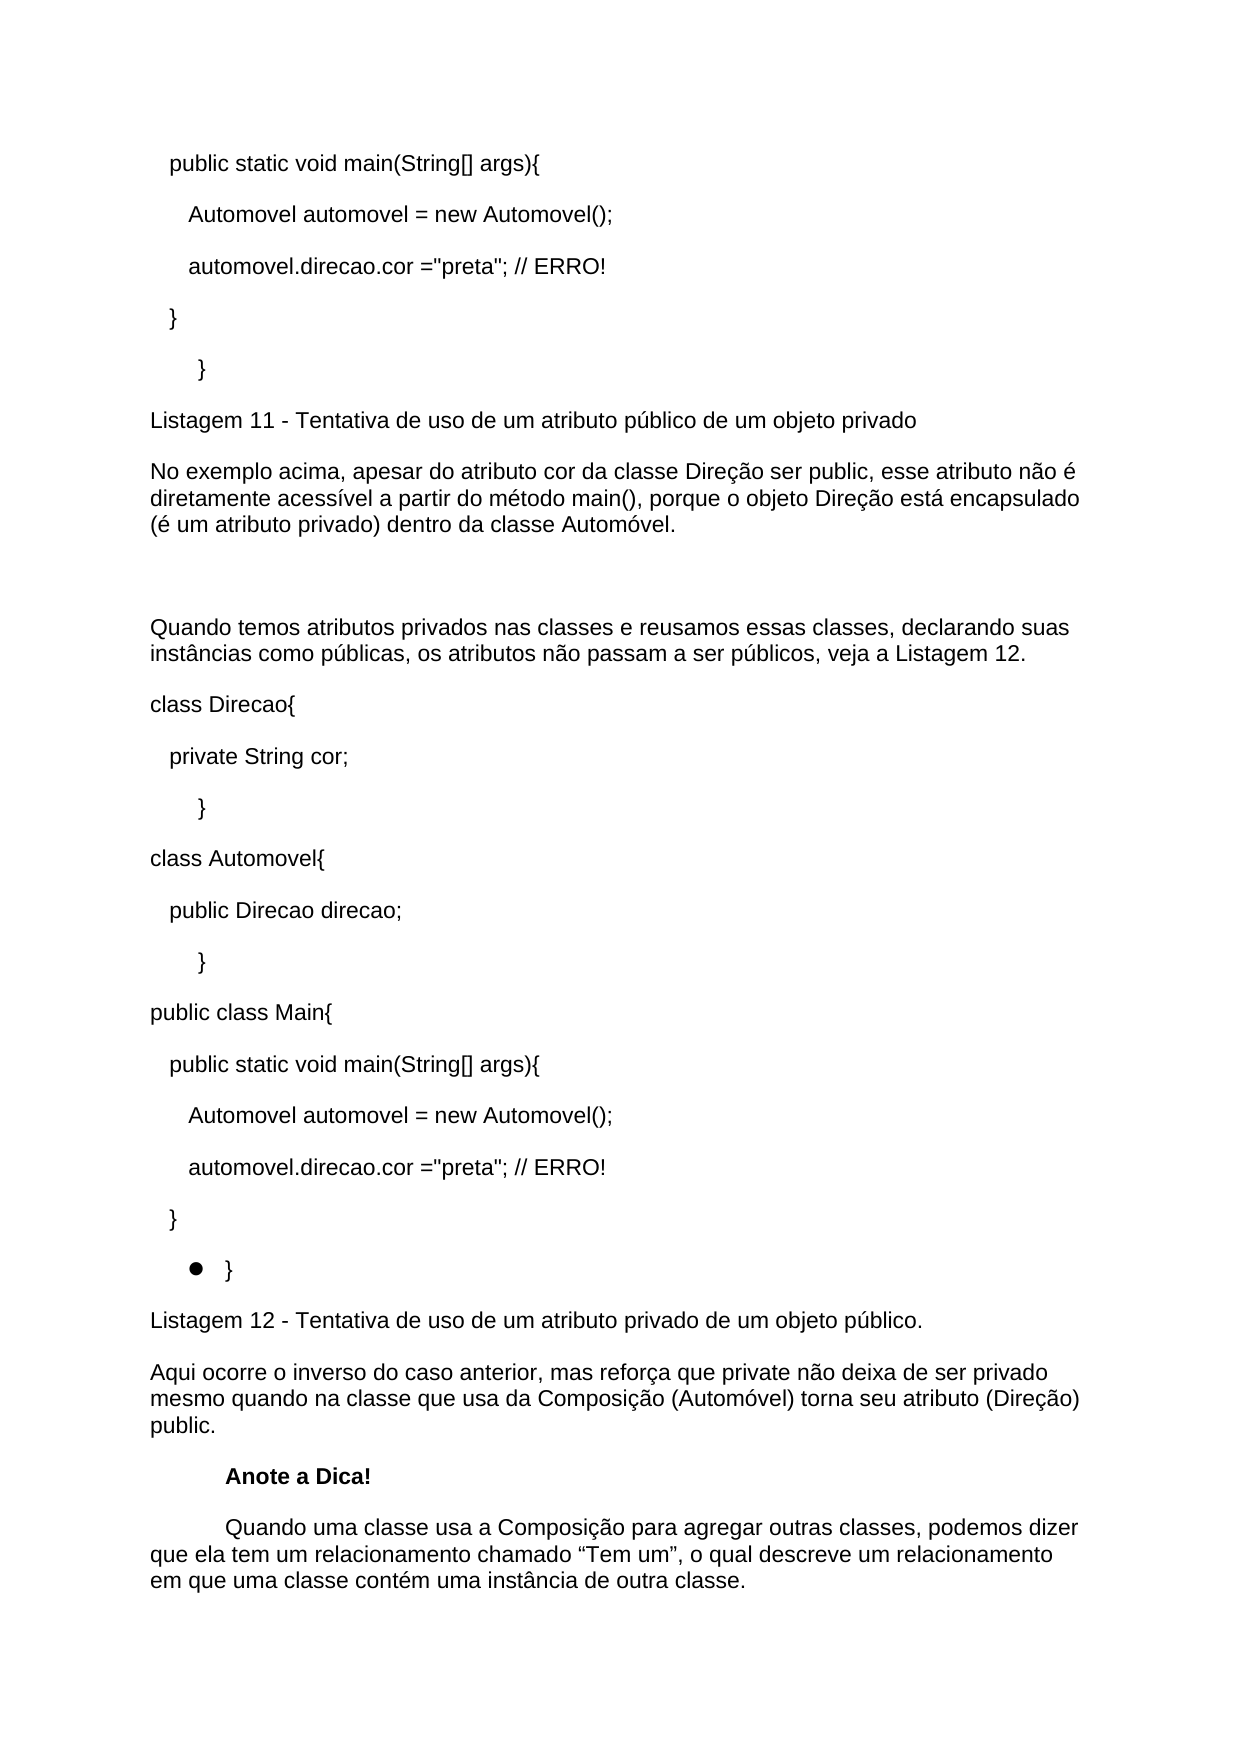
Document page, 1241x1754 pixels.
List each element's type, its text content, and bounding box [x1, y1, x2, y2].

text } [150, 1205, 1090, 1231]
text Anote a Dica! [150, 1463, 1090, 1489]
text Automovel automovel = new Automovel(); [150, 201, 1090, 228]
text Automovel automovel = new Automovel(); [150, 1102, 1090, 1128]
text public static void main(String[] args){ [150, 1051, 1090, 1077]
list } [187, 1256, 1090, 1282]
text Listagem 12 - Tentativa de uso de um atributo privado de um objeto público. [150, 1307, 1090, 1334]
text public class Main{ [150, 999, 1090, 1026]
text public Direcao direcao; [150, 897, 1090, 923]
text } [198, 948, 1090, 974]
text automovel.direcao.cor ="preta"; // ERRO! [150, 253, 1090, 279]
text } [198, 794, 1090, 820]
text Quando uma classe usa a Composição para agregar outras classes, podemos dizer que ela tem um relacionamento chamado “Tem um”, o qual descreve um relacionamento em que uma classe contém uma instância de outra classe. [150, 1514, 1090, 1593]
text private String cor; [150, 743, 1090, 769]
text Listagem 11 - Tentativa de uso de um atributo público de um objeto privado [150, 407, 1090, 433]
text Aqui ocorre o inverso do caso anterior, mas reforça que private não deixa de ser privado mesmo quando na classe que usa da Composição (Automóvel) torna seu atributo (Direção) public. [150, 1359, 1090, 1438]
text class Direcao{ [150, 691, 1090, 718]
text } [150, 304, 1090, 330]
text automovel.direcao.cor ="preta"; // ERRO! [150, 1153, 1090, 1180]
text } [198, 355, 1090, 382]
text Quando temos atributos privados nas classes e reusamos essas classes, declarando suas instâncias como públicas, os atributos não passam a ser públicos, veja a Listagem 12. [150, 613, 1090, 666]
text No exemplo acima, apesar do atributo cor da classe Direção ser public, esse atributo não é diretamente acessível a partir do método main(), porque o objeto Direção está encapsulado (é um atributo privado) dentro da classe Automóvel. [150, 458, 1090, 537]
text public static void main(String[] args){ [150, 150, 1090, 176]
text class Automovel{ [150, 845, 1090, 872]
